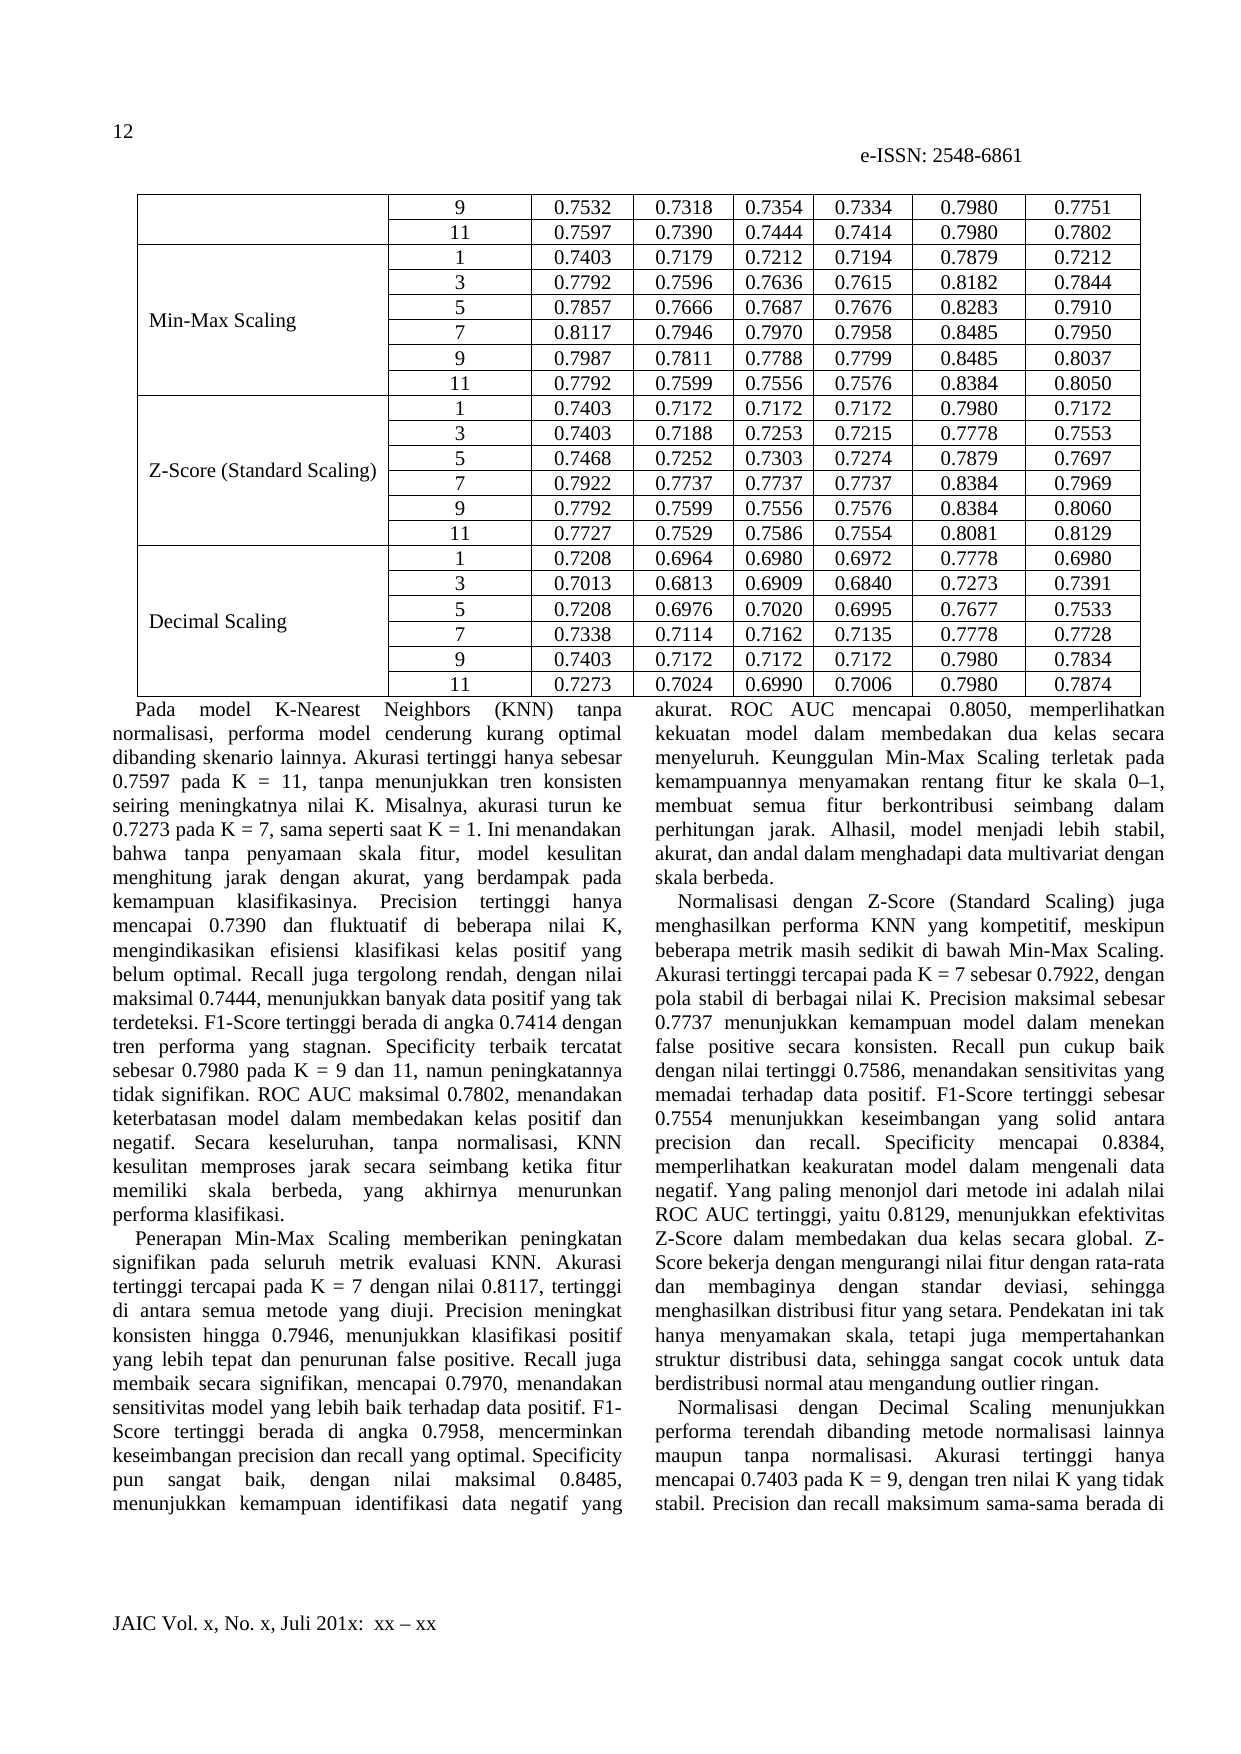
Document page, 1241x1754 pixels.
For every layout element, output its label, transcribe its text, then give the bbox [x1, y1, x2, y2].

table_cell 0.7135 [814, 622, 912, 646]
table_cell 0.7172 [634, 647, 733, 671]
table_cell 0.7728 [1026, 622, 1140, 646]
table_cell 0.7024 [634, 672, 733, 696]
table_cell 9 [389, 345, 531, 369]
table_cell 0.7172 [634, 396, 733, 420]
table_cell 0.7532 [532, 195, 633, 219]
table_cell 0.7576 [814, 496, 912, 520]
table_cell 0.7599 [634, 371, 733, 394]
table_cell 3 [389, 571, 531, 595]
table_cell 0.7922 [532, 471, 633, 495]
table_cell 0.7576 [814, 371, 912, 394]
table_cell 0.7172 [734, 396, 813, 420]
table_cell 0.7879 [913, 446, 1025, 470]
table_cell 0.7910 [1026, 295, 1140, 319]
table_cell 0.6980 [1026, 546, 1140, 570]
table_cell 0.8182 [913, 270, 1025, 294]
table_cell 9 [389, 647, 531, 671]
table_cell 0.7529 [634, 521, 733, 545]
table_cell 0.7792 [532, 496, 633, 520]
table_cell 0.7677 [913, 596, 1025, 621]
table_cell Decimal Scaling [138, 546, 388, 696]
table_cell 0.8384 [913, 471, 1025, 495]
table_cell 0.7162 [734, 622, 813, 646]
table_cell 0.7468 [532, 446, 633, 470]
table_cell 11 [389, 521, 531, 545]
table_cell 1 [389, 245, 531, 269]
table_cell 3 [389, 421, 531, 445]
table_cell 0.6980 [734, 546, 813, 570]
table_cell 7 [389, 320, 531, 344]
table_cell 11 [389, 672, 531, 696]
table_cell 0.7958 [814, 320, 912, 344]
table_cell 0.7354 [734, 195, 813, 219]
table_cell 0.7857 [532, 295, 633, 319]
table_cell 0.7792 [532, 371, 633, 394]
table_cell 0.7792 [532, 270, 633, 294]
table_cell 0.7212 [734, 245, 813, 269]
table_cell 3 [389, 270, 531, 294]
table_cell 0.6840 [814, 571, 912, 595]
table_cell Min-Max Scaling [138, 245, 388, 394]
table_cell 0.7020 [734, 596, 813, 621]
table_cell 0.7556 [734, 496, 813, 520]
table_cell 0.8485 [913, 345, 1025, 369]
table_cell 0.7403 [532, 396, 633, 420]
table_cell 0.6972 [814, 546, 912, 570]
table_cell 0.7844 [1026, 270, 1140, 294]
table_cell 5 [389, 295, 531, 319]
table_cell 0.7215 [814, 421, 912, 445]
table_cell 0.8283 [913, 295, 1025, 319]
table_cell 0.7334 [814, 195, 912, 219]
table_cell 0.8117 [532, 320, 633, 344]
table_cell 0.7114 [634, 622, 733, 646]
table_cell 0.7273 [913, 571, 1025, 595]
table_cell 0.7980 [913, 647, 1025, 671]
table_cell 0.6990 [734, 672, 813, 696]
table_cell 0.7179 [634, 245, 733, 269]
table_cell 0.7802 [1026, 220, 1140, 244]
table_cell 0.7303 [734, 446, 813, 470]
table_cell 1 [389, 546, 531, 570]
table_cell 0.6964 [634, 546, 733, 570]
table_cell 0.7390 [634, 220, 733, 244]
table_cell 0.7318 [634, 195, 733, 219]
table_cell 9 [389, 195, 531, 219]
table_cell 0.6976 [634, 596, 733, 621]
table_cell 0.7987 [532, 345, 633, 369]
table_cell 0.7687 [734, 295, 813, 319]
table_cell 5 [389, 446, 531, 470]
table_cell 0.7403 [532, 421, 633, 445]
table_cell 0.7874 [1026, 672, 1140, 696]
table_cell 0.7599 [634, 496, 733, 520]
table_cell 0.7727 [532, 521, 633, 545]
table_cell 0.6995 [814, 596, 912, 621]
table_cell 0.7697 [1026, 446, 1140, 470]
table_cell 0.7208 [532, 596, 633, 621]
table_cell 11 [389, 220, 531, 244]
table_cell 0.7615 [814, 270, 912, 294]
table_cell 0.7013 [532, 571, 633, 595]
table_cell 0.7980 [913, 195, 1025, 219]
table_cell 1 [389, 396, 531, 420]
table_cell 0.7553 [1026, 421, 1140, 445]
table_cell 0.7172 [814, 396, 912, 420]
table_cell 0.7970 [734, 320, 813, 344]
table_cell 0.7274 [814, 446, 912, 470]
table_cell 0.7586 [734, 521, 813, 545]
table_cell 0.7194 [814, 245, 912, 269]
table_cell 0.7980 [913, 672, 1025, 696]
table_cell 0.7799 [814, 345, 912, 369]
table_cell 0.7980 [913, 220, 1025, 244]
table_cell 0.6909 [734, 571, 813, 595]
table_cell 0.7778 [913, 421, 1025, 445]
table_cell 0.7556 [734, 371, 813, 394]
table_cell 0.7253 [734, 421, 813, 445]
table_cell 0.7834 [1026, 647, 1140, 671]
table_cell 0.7737 [734, 471, 813, 495]
text Pada model K-Nearest Neighbors (KNN) tanpa normalisasi, performa model cenderung kurang optimal dibanding skenario lainnya. Akurasi tertinggi hanya sebesar 0.7597 pada K = 11, tanpa menunjukkan tren konsisten seiring meningkatnya nilai K. Misalnya, akurasi turun ke 0.7273 pada K = 7, sama seperti saat K = 1. Ini menandakan bahwa tanpa penyamaan skala fitur, model kesulitan menghitung jarak dengan akurat, yang berdampak pada kemampuan klasifikasinya. Precision tertinggi hanya mencapai 0.7390 dan fluktuatif di beberapa nilai K, mengindikasikan efisiensi klasifikasi kelas positif yang belum optimal. Recall juga tergolong rendah, dengan nilai maksimal 0.7444, menunjukkan banyak data positif yang tak terdeteksi. F1-Score tertinggi berada di angka 0.7414 dengan tren performa yang stagnan. Specificity terbaik tercatat sebesar 0.7980 pada K = 9 dan 11, namun peningkatannya tidak signifikan. ROC AUC maksimal 0.7802, menandakan keterbatasan model dalam membedakan kelas positif dan negatif. Secara keseluruhan, tanpa normalisasi, KNN kesulitan memproses jarak secara seimbang ketika fitur memiliki skala berbeda, yang akhirnya menurunkan performa klasifikasi. [112, 697, 623, 1226]
table_cell 0.7273 [532, 672, 633, 696]
table_cell 0.8050 [1026, 371, 1140, 394]
table_cell 0.7980 [913, 396, 1025, 420]
table_cell 0.7006 [814, 672, 912, 696]
table_cell 0.7788 [734, 345, 813, 369]
table_cell 0.7554 [814, 521, 912, 545]
table_cell 0.8060 [1026, 496, 1140, 520]
table_cell 0.7969 [1026, 471, 1140, 495]
table_cell 0.7533 [1026, 596, 1140, 621]
table_cell 0.7676 [814, 295, 912, 319]
table_cell 0.7811 [634, 345, 733, 369]
table_cell 0.8384 [913, 496, 1025, 520]
table_cell 0.8081 [913, 521, 1025, 545]
table_cell 0.7172 [1026, 396, 1140, 420]
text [655, 1395, 1165, 1515]
table_cell 0.7751 [1026, 195, 1140, 219]
table_cell 0.8129 [1026, 521, 1140, 545]
table_cell 0.7666 [634, 295, 733, 319]
table_cell 0.8384 [913, 371, 1025, 394]
table_cell 0.7338 [532, 622, 633, 646]
table_cell 0.7737 [634, 471, 733, 495]
table_cell 9 [389, 496, 531, 520]
table_cell 7 [389, 471, 531, 495]
table_cell Z-Score (Standard Scaling) [138, 396, 388, 545]
text Normalisasi dengan Z-Score (Standard Scaling) juga menghasilkan performa KNN yang kompetitif, meskipun beberapa metrik masih sedikit di bawah Min-Max Scaling. Akurasi tertinggi tercapai pada K = 7 sebesar 0.7922, dengan pola stabil di berbagai nilai K. Precision maksimal sebesar 0.7737 menunjukkan kemampuan model dalam menekan false positive secara konsisten. Recall pun cukup baik dengan nilai tertinggi 0.7586, menandakan sensitivitas yang memadai terhadap data positif. F1-Score tertinggi sebesar 0.7554 menunjukkan keseimbangan yang solid antara precision dan recall. Specificity mencapai 0.8384, memperlihatkan keakuratan model dalam mengenali data negatif. Yang paling menonjol dari metode ini adalah nilai ROC AUC tertinggi, yaitu 0.8129, menunjukkan efektivitas Z-Score dalam membedakan dua kelas secara global. Z-Score bekerja dengan mengurangi nilai fitur dengan rata-rata dan membaginya dengan standar deviasi, sehingga menghasilkan distribusi fitur yang setara. Pendekatan ini tak hanya menyamakan skala, tetapi juga mempertahankan struktur distribusi data, sehingga sangat cocok untuk data berdistribusi normal atau mengandung outlier ringan. [655, 889, 1165, 1395]
table_cell 0.7391 [1026, 571, 1140, 595]
table_cell 0.7208 [532, 546, 633, 570]
table_cell 0.7596 [634, 270, 733, 294]
table_cell 0.8485 [913, 320, 1025, 344]
table_cell 0.7778 [913, 546, 1025, 570]
table_cell 0.7172 [814, 647, 912, 671]
table_cell 0.7252 [634, 446, 733, 470]
table_cell 0.7636 [734, 270, 813, 294]
table_cell 0.7597 [532, 220, 633, 244]
table_cell 0.7188 [634, 421, 733, 445]
table_cell 0.7403 [532, 245, 633, 269]
table_cell 11 [389, 371, 531, 394]
table_cell 7 [389, 622, 531, 646]
table_cell 0.7172 [734, 647, 813, 671]
table_cell 0.7778 [913, 622, 1025, 646]
table_cell 0.8037 [1026, 345, 1140, 369]
table_cell 0.7212 [1026, 245, 1140, 269]
table_cell 0.7946 [634, 320, 733, 344]
text Penerapan Min-Max Scaling memberikan peningkatan signifikan pada seluruh metrik evaluasi KNN. Akurasi tertinggi tercapai pada K = 7 dengan nilai 0.8117, tertinggi di antara semua metode yang diuji. Precision meningkat konsisten hingga 0.7946, menunjukkan klasifikasi positif yang lebih tepat dan penurunan false positive. Recall juga membaik secara signifikan, mencapai 0.7970, menandakan sensitivitas model yang lebih baik terhadap data positif. F1-Score tertinggi berada di angka 0.7958, mencerminkan keseimbangan precision dan recall yang optimal. Specificity pun sangat baik, dengan nilai maksimal 0.8485, menunjukkan kemampuan identifikasi data negatif yang akurat. ROC AUC mencapai 0.8050, memperlihatkan kekuatan model dalam membedakan dua kelas secara menyeluruh. Keunggulan Min-Max Scaling terletak pada kemampuannya menyamakan rentang fitur ke skala 0–1, membuat semua fitur berkontribusi seimbang dalam perhitungan jarak. Alhasil, model menjadi lebih stabil, akurat, dan andal dalam menghadapi data multivariat dengan skala berbeda. [655, 697, 1165, 889]
table_cell 0.7879 [913, 245, 1025, 269]
table_cell 0.6813 [634, 571, 733, 595]
table_cell 5 [389, 596, 531, 621]
table_cell 0.7444 [734, 220, 813, 244]
text Penerapan Min-Max Scaling memberikan peningkatan signifikan pada seluruh metrik evaluasi KNN. Akurasi tertinggi tercapai pada K = 7 dengan nilai 0.8117, tertinggi di antara semua metode yang diuji. Precision meningkat konsisten hingga 0.7946, menunjukkan klasifikasi positif yang lebih tepat dan penurunan false positive. Recall juga membaik secara signifikan, mencapai 0.7970, menandakan sensitivitas model yang lebih baik terhadap data positif. F1-Score tertinggi berada di angka 0.7958, mencerminkan keseimbangan precision dan recall yang optimal. Specificity pun sangat baik, dengan nilai maksimal 0.8485, menunjukkan kemampuan identifikasi data negatif yang akurat. ROC AUC mencapai 0.8050, memperlihatkan kekuatan model dalam membedakan dua kelas secara menyeluruh. Keunggulan Min-Max Scaling terletak pada kemampuannya menyamakan rentang fitur ke skala 0–1, membuat semua fitur berkontribusi seimbang dalam perhitungan jarak. Alhasil, model menjadi lebih stabil, akurat, dan andal dalam menghadapi data multivariat dengan skala berbeda. [112, 1226, 623, 1515]
table_cell 0.7403 [532, 647, 633, 671]
table_cell 0.7414 [814, 220, 912, 244]
table_cell 0.7950 [1026, 320, 1140, 344]
table_cell 0.7737 [814, 471, 912, 495]
